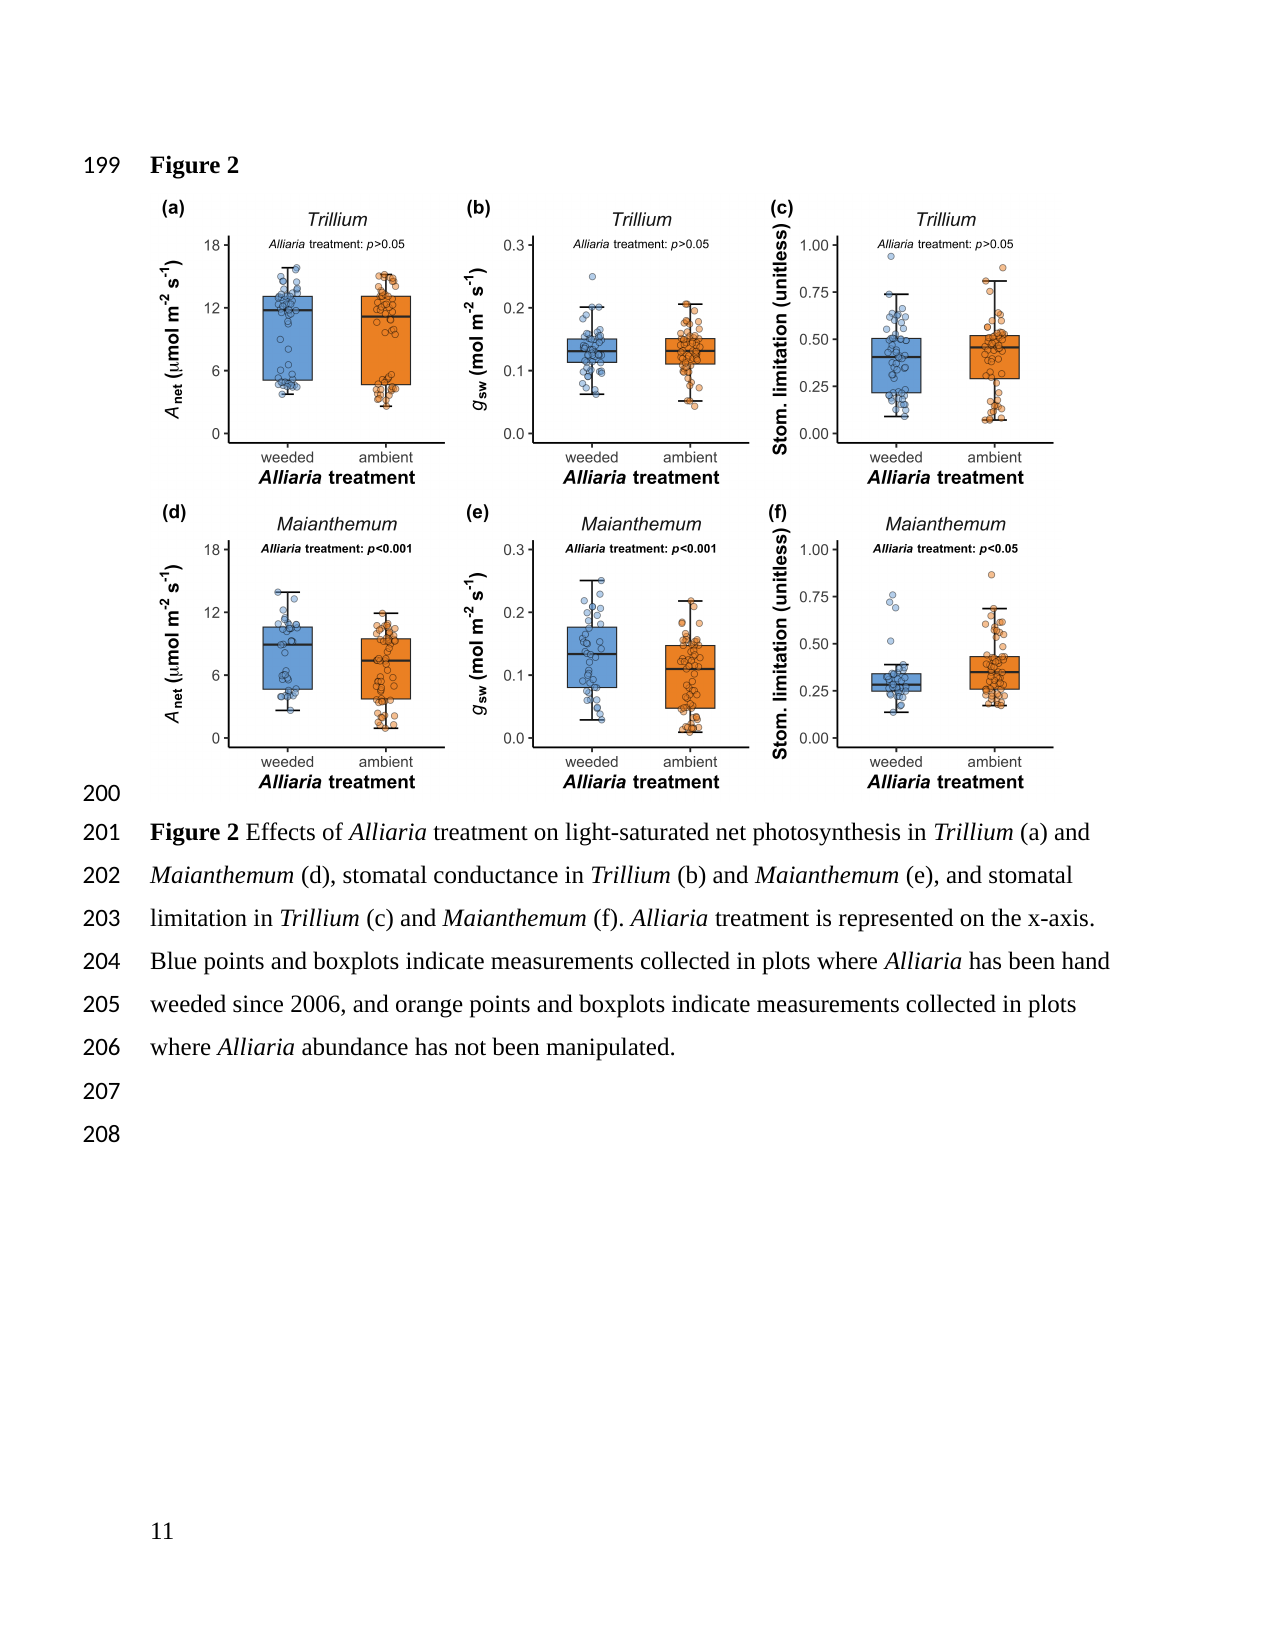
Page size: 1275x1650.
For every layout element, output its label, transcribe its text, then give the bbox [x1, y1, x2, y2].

text Figure 2 Effects of Alliaria treatment on light-saturated net photosynthesis in Trillium (a) and Maianthemum (d), stomatal conductance in Trillium (b) and Maianthemum (e), and stomatal limitation in Trillium (c) and Maianthemum (f). Alliaria treatment is represented on the x-axis. Blue points and boxplots indicate measurements collected in plots where Alliaria has been hand weeded since 2006, and orange points and boxplots indicate measurements collected in plots where Alliaria abundance has not been manipulated. [150, 817, 1125, 1061]
picture [150, 193, 1063, 802]
text Figure 2 [150, 150, 1125, 179]
